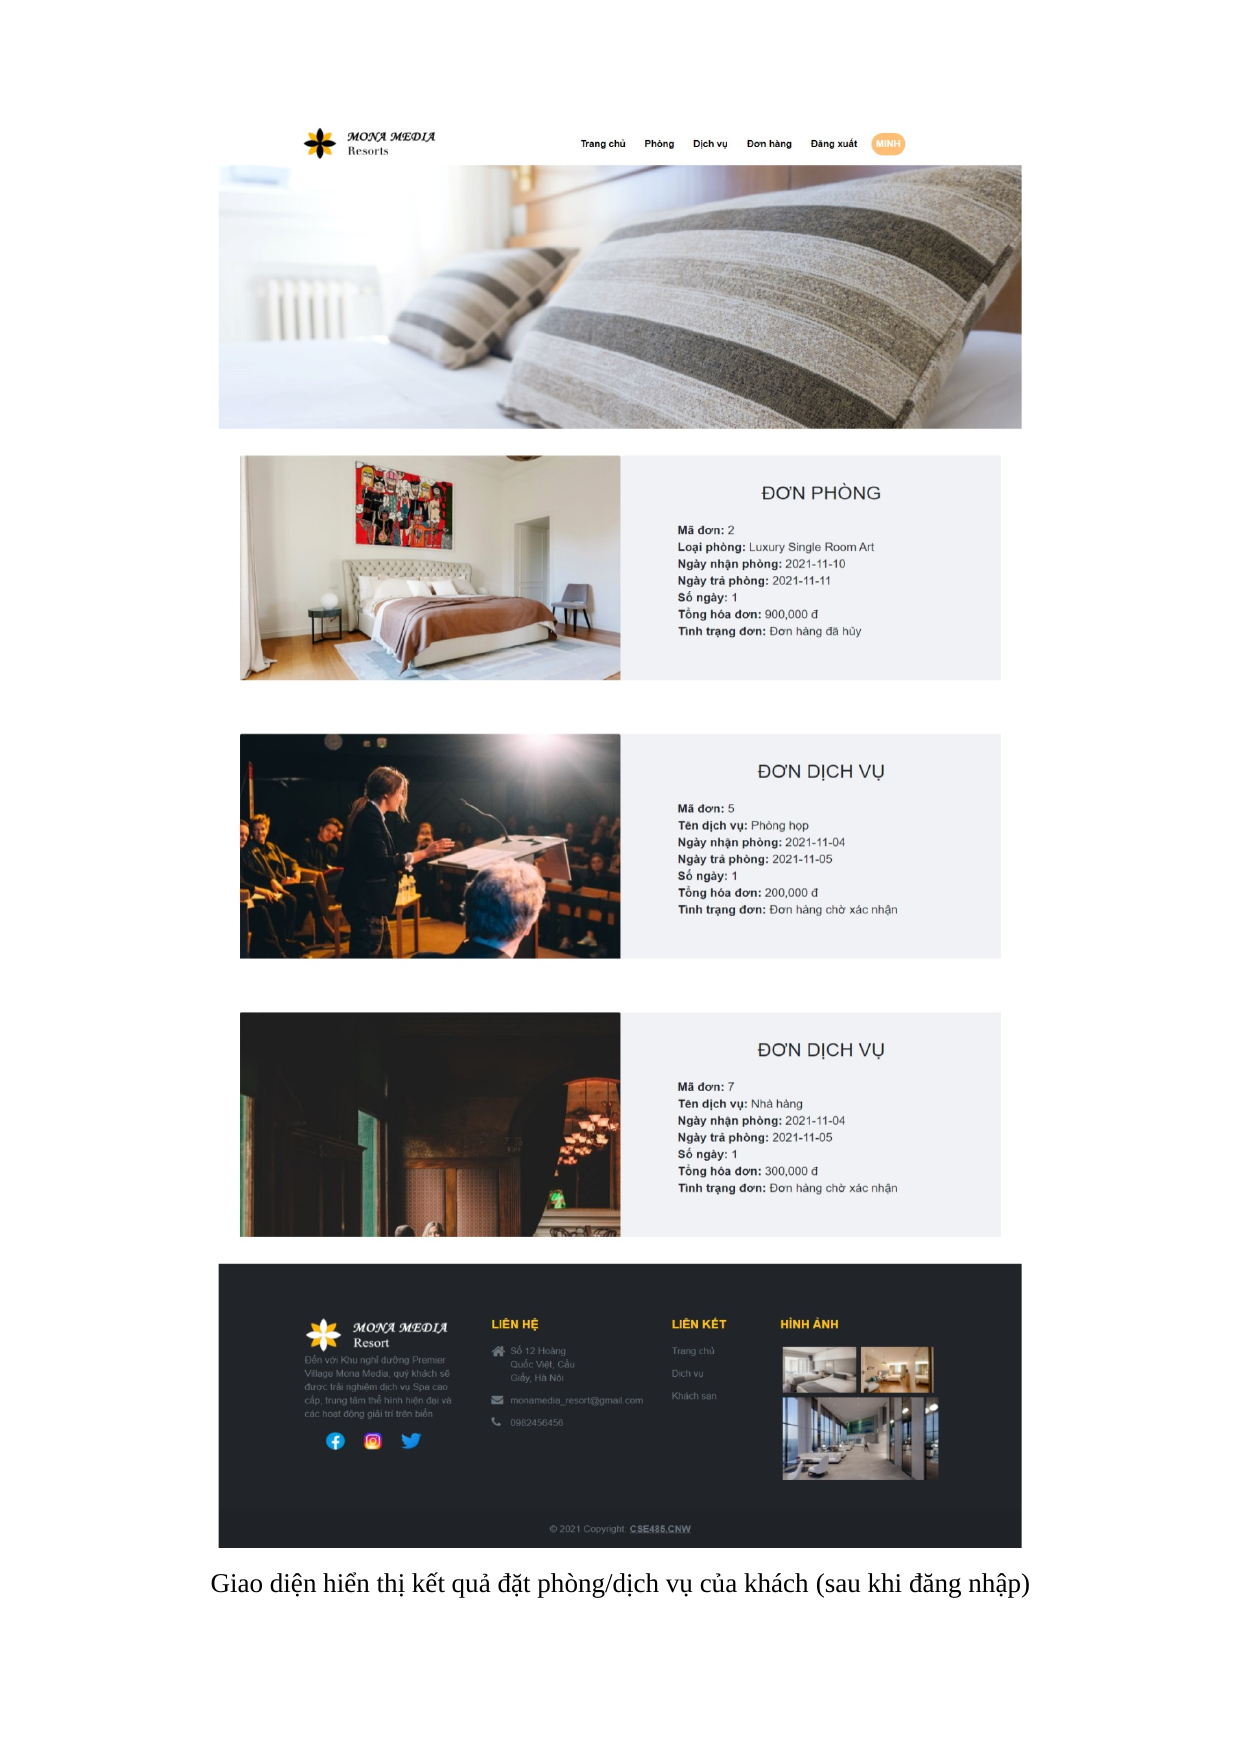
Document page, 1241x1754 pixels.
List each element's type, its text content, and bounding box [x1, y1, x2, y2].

text Giao diện hiển thị kết quả đặt phòng/dịch vụ của khách (sau khi đăng nhập) [118, 1567, 1122, 1598]
picture [218, 118, 1022, 1548]
